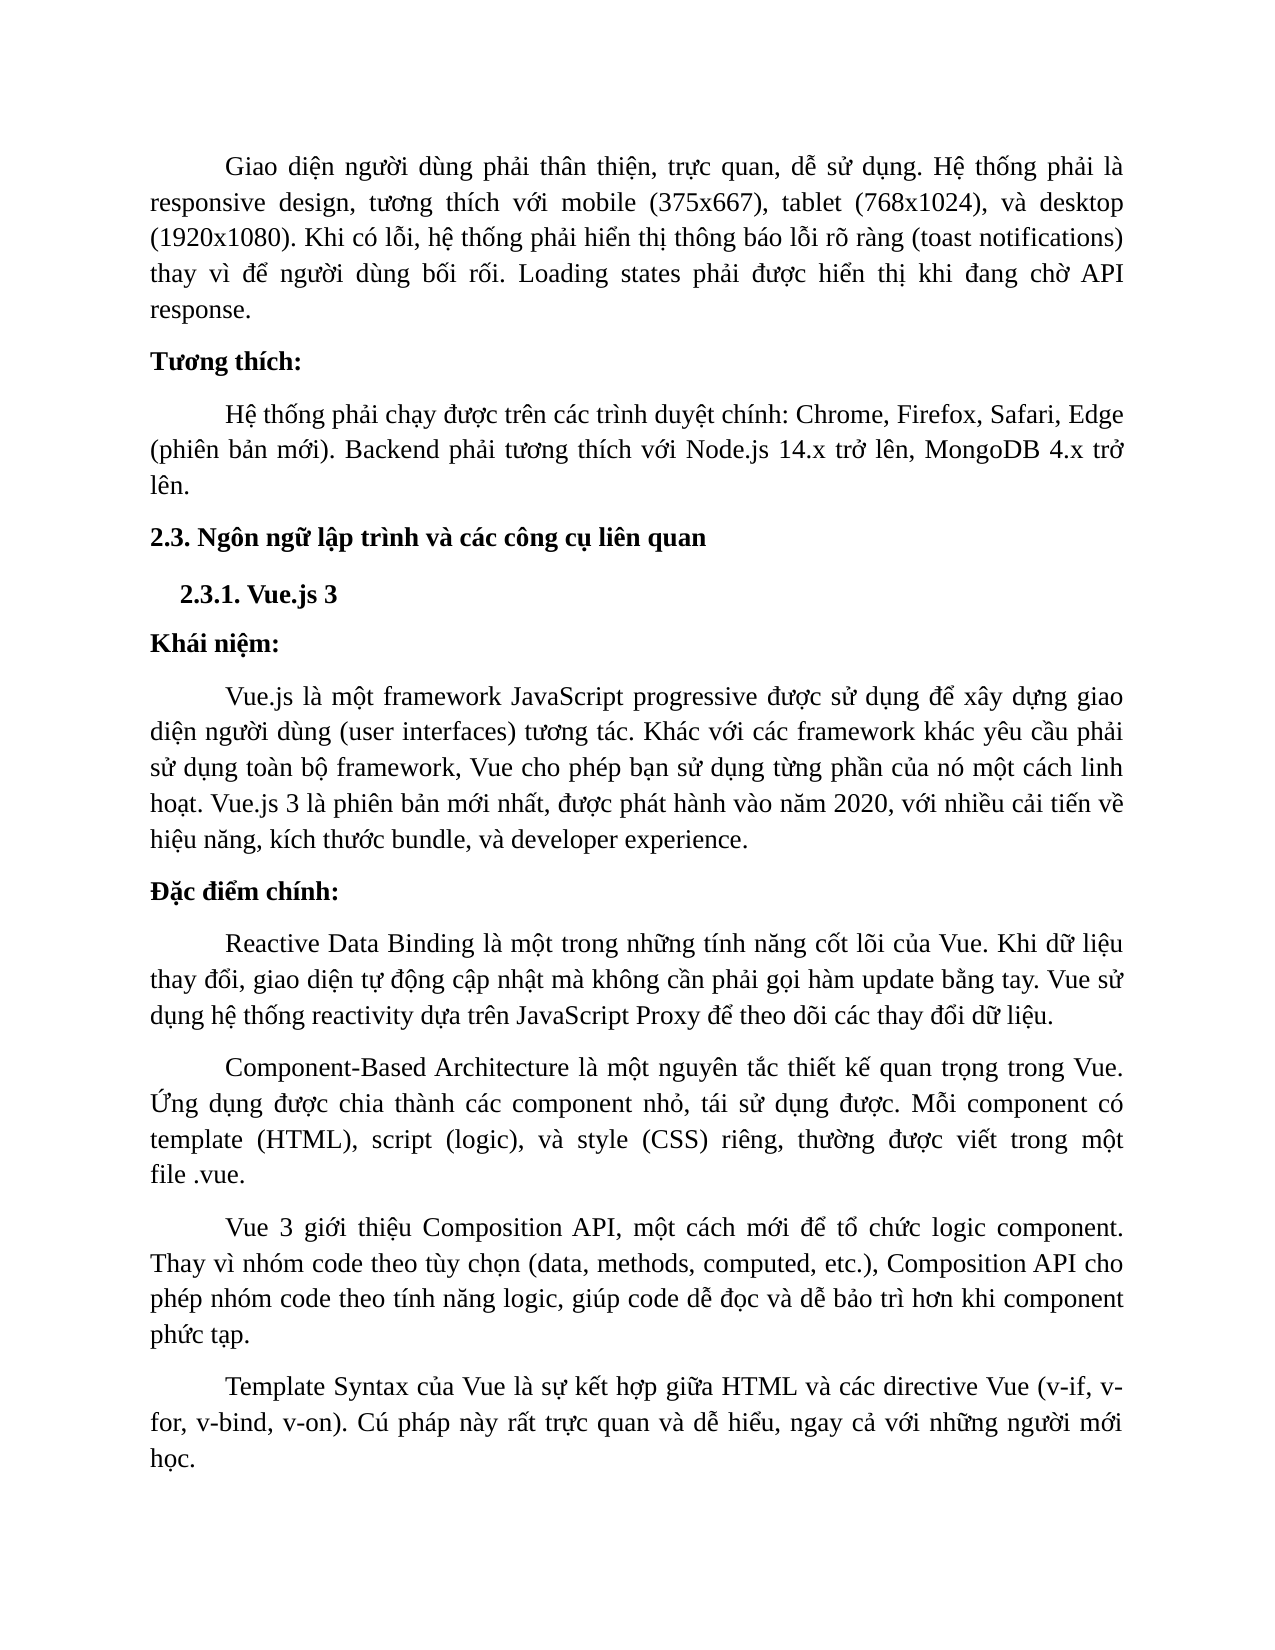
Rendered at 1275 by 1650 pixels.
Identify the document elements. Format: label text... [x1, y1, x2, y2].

text Giao diện người dùng phải thân thiện, trực quan, dễ sử dụng. Hệ thống phải là responsive design, tương thích với mobile (375x667), tablet (768x1024), và desktop (1920x1080). Khi có lỗi, hệ thống phải hiển thị thông báo lỗi rõ ràng (toast notifications) thay vì để người dùng bối rối. Loading states phải được hiển thị khi đang chờ API response. [150, 150, 1125, 324]
subtitle 2.3. Ngôn ngữ lập trình và các công cụ liên quan [150, 522, 1125, 553]
text Template Syntax của Vue là sự kết hợp giữa HTML và các directive Vue (v-if, v-for, v-bind, v-on). Cú pháp này rất trực quan và dễ hiểu, ngay cả với những người mới học. [150, 1371, 1125, 1473]
text Tương thích: [150, 345, 1125, 376]
text Reactive Data Binding là một trong những tính năng cốt lõi của Vue. Khi dữ liệu thay đổi, giao diện tự động cập nhật mà không cần phải gọi hàm update bằng tay. Vue sử dụng hệ thống reactivity dựa trên JavaScript Proxy để theo dõi các thay đổi dữ liệu. [150, 927, 1125, 1030]
text Vue.js là một framework JavaScript progressive được sử dụng để xây dựng giao diện người dùng (user interfaces) tương tác. Khác với các framework khác yêu cầu phải sử dụng toàn bộ framework, Vue cho phép bạn sử dụng từng phần của nó một cách linh hoạt. Vue.js 3 là phiên bản mới nhất, được phát hành vào năm 2020, với nhiều cải tiến về hiệu năng, kích thước bundle, và developer experience. [150, 680, 1125, 854]
text Đặc điểm chính: [150, 875, 1125, 906]
text Component-Based Architecture là một nguyên tắc thiết kế quan trọng trong Vue. Ứng dụng được chia thành các component nhỏ, tái sử dụng được. Mỗi component có template (HTML), script (logic), và style (CSS) riêng, thường được viết trong một file .vue. [150, 1051, 1125, 1190]
text Khái niệm: [150, 627, 1125, 658]
text Hệ thống phải chạy được trên các trình duyệt chính: Chrome, Firefox, Safari, Edge (phiên bản mới). Backend phải tương thích với Node.js 14.x trở lên, MongoDB 4.x trở lên. [150, 398, 1125, 500]
text Vue 3 giới thiệu Composition API, một cách mới để tổ chức logic component. Thay vì nhóm code theo tùy chọn (data, methods, computed, etc.), Composition API cho phép nhóm code theo tính năng logic, giúp code dễ đọc và dễ bảo trì hơn khi component phức tạp. [150, 1211, 1125, 1349]
subtitle 2.3.1. Vue.js 3 [179, 579, 1125, 610]
